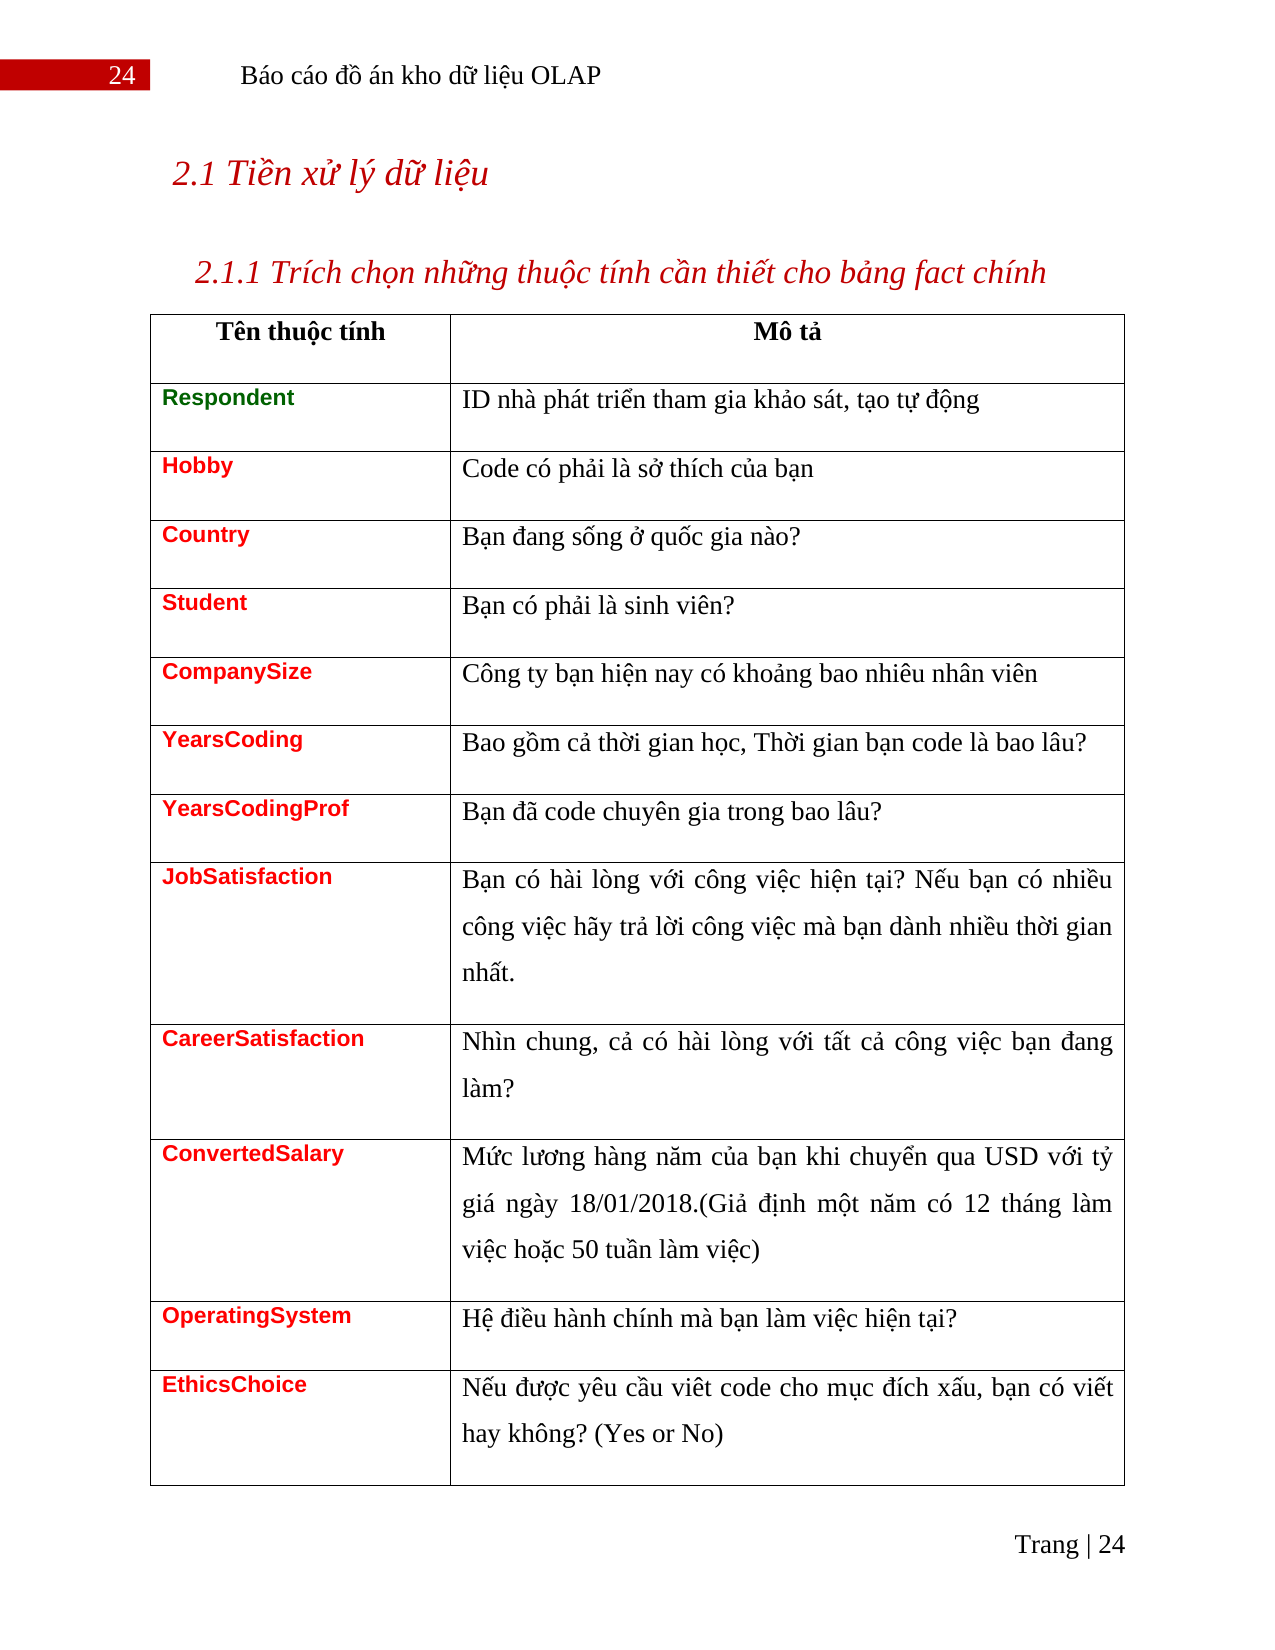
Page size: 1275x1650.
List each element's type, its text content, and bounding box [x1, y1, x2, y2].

table_cell YearsCodingProf [151, 795, 450, 862]
text Tiền xử lý dữ liệu [172, 150, 1125, 193]
table_cell EthicsChoice [151, 1371, 450, 1485]
table_cell Country [151, 521, 450, 588]
table_cell Mức lương hàng năm của bạn khi chuyển qua USD với tỷ giá ngày 18/01/2018.(Giả định một năm có 12 tháng làm việc hoặc 50 tuần làm việc) [451, 1140, 1124, 1301]
table_cell Bao gồm cả thời gian học, Thời gian bạn code là bao lâu? [451, 726, 1124, 794]
table_header Mô tả [451, 315, 1124, 382]
table_cell Hệ điều hành chính mà bạn làm việc hiện tại? [451, 1302, 1124, 1370]
table_cell JobSatisfaction [151, 863, 450, 1024]
table_cell Respondent [151, 384, 450, 451]
table_header Tên thuộc tính [151, 315, 450, 382]
text Trích chọn những thuộc tính cần thiết cho bảng fact chính [195, 252, 1125, 291]
table_cell Nhìn chung, cả có hài lòng với tất cả công việc bạn đang làm? [451, 1025, 1124, 1139]
table_cell CompanySize [151, 658, 450, 725]
table_cell Student [151, 589, 450, 657]
table_cell ConvertedSalary [151, 1140, 450, 1301]
table_cell Công ty bạn hiện nay có khoảng bao nhiêu nhân viên [451, 658, 1124, 725]
table_cell Hobby [151, 452, 450, 519]
table_cell Bạn đã code chuyên gia trong bao lâu? [451, 795, 1124, 862]
table_cell ID nhà phát triển tham gia khảo sát, tạo tự động [451, 384, 1124, 451]
table_cell Bạn có hài lòng với công việc hiện tại? Nếu bạn có nhiều công việc hãy trả lời công việc mà bạn dành nhiều thời gian nhất. [451, 863, 1124, 1024]
table_cell Bạn có phải là sinh viên? [451, 589, 1124, 657]
table_cell YearsCoding [151, 726, 450, 794]
table_cell Nếu được yêu cầu viêt code cho mục đích xấu, bạn có viết hay không? (Yes or No) [451, 1371, 1124, 1485]
table_cell CareerSatisfaction [151, 1025, 450, 1139]
table_cell OperatingSystem [151, 1302, 450, 1370]
table_cell Code có phải là sở thích của bạn [451, 452, 1124, 519]
table_cell Bạn đang sống ở quốc gia nào? [451, 521, 1124, 588]
